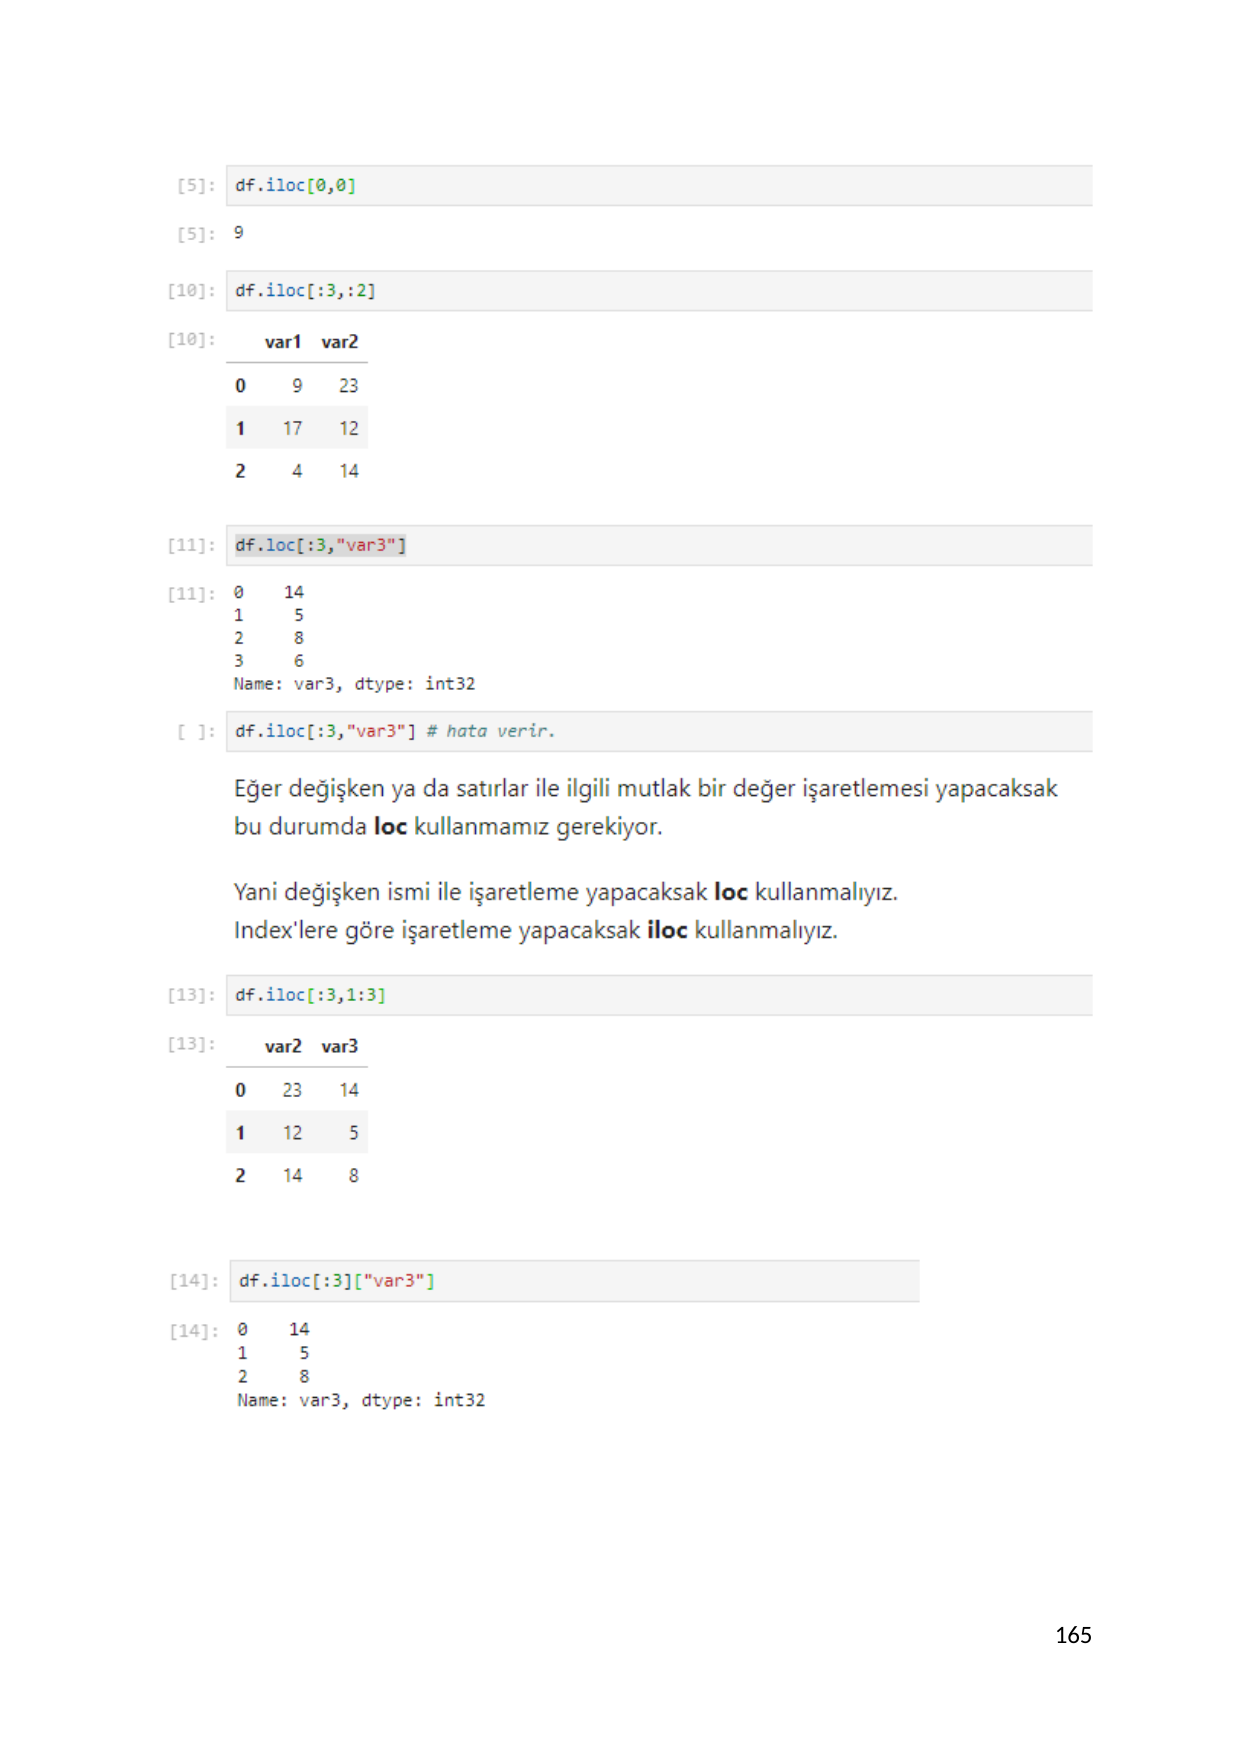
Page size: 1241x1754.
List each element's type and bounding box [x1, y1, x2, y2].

picture [147, 1224, 920, 1419]
picture [147, 147, 1093, 1222]
